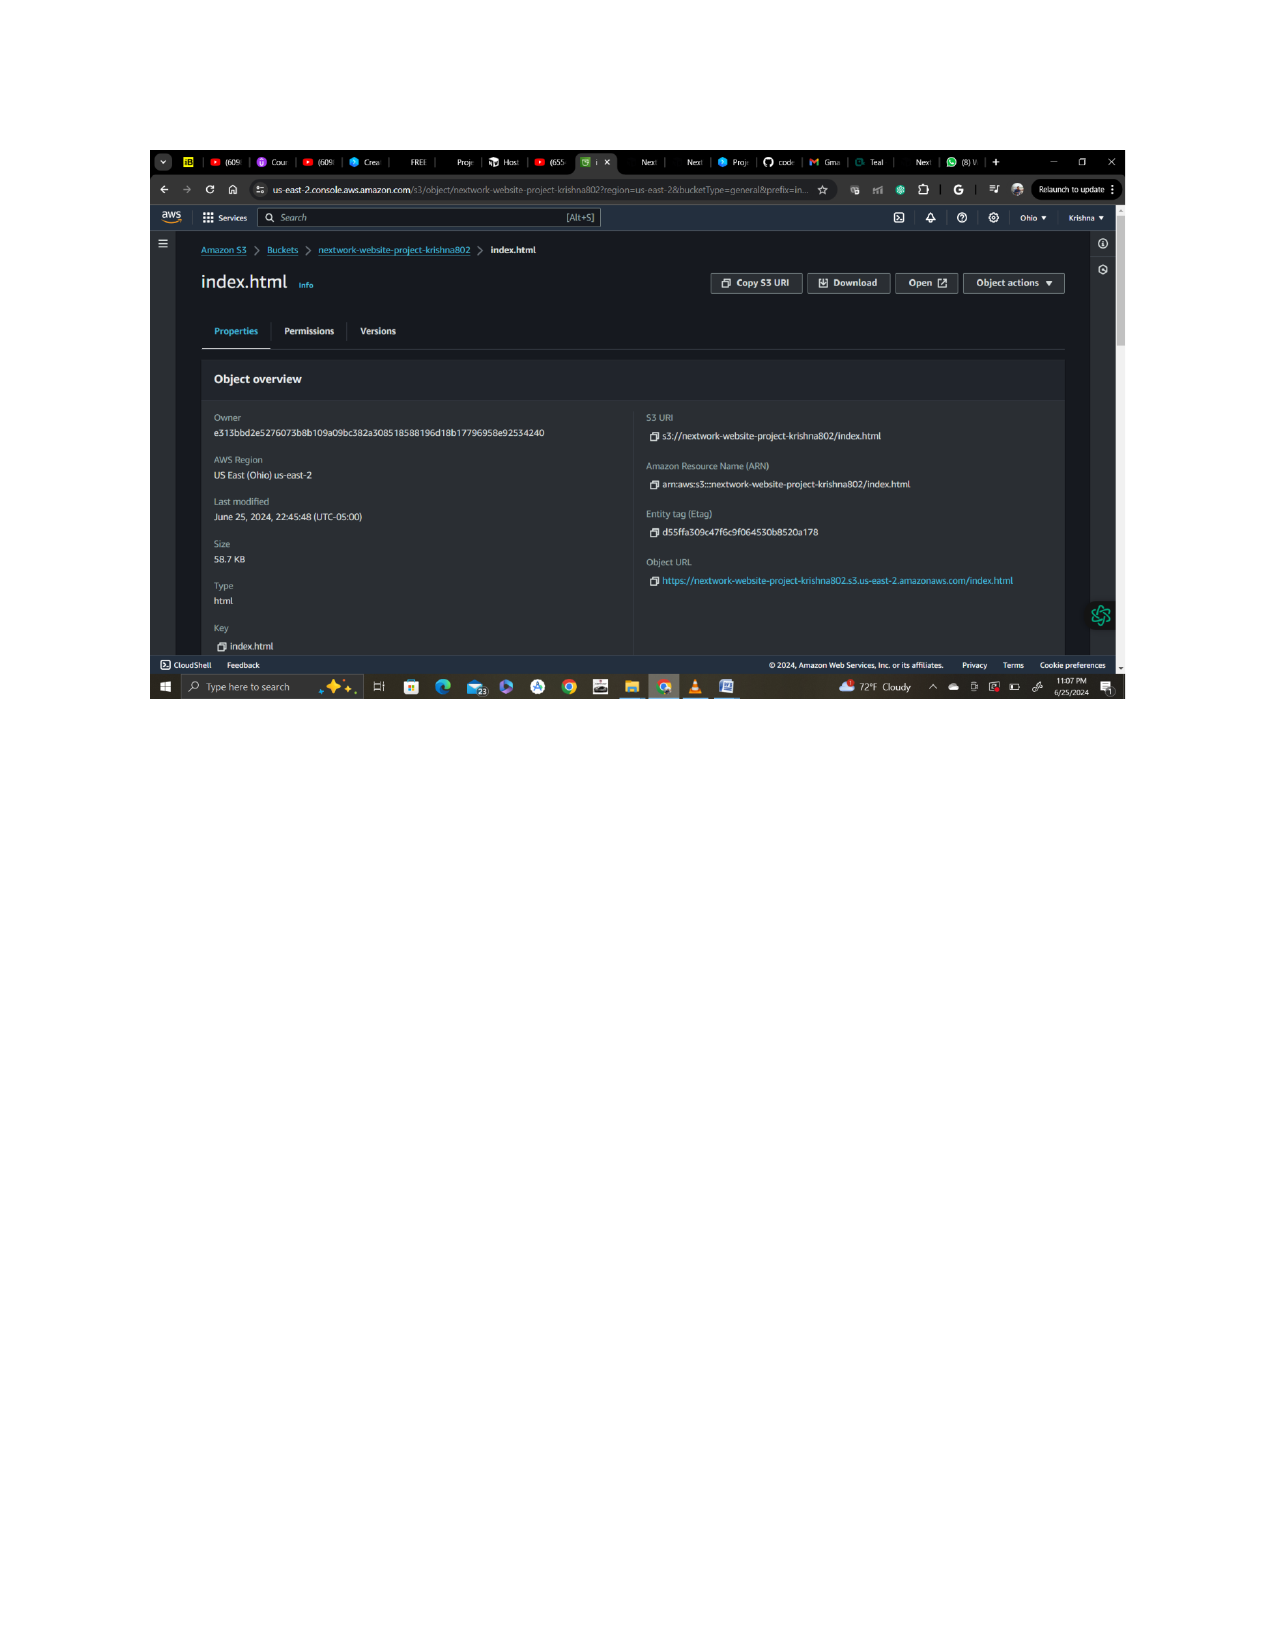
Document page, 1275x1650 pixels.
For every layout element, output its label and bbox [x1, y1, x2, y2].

picture [150, 150, 1125, 699]
